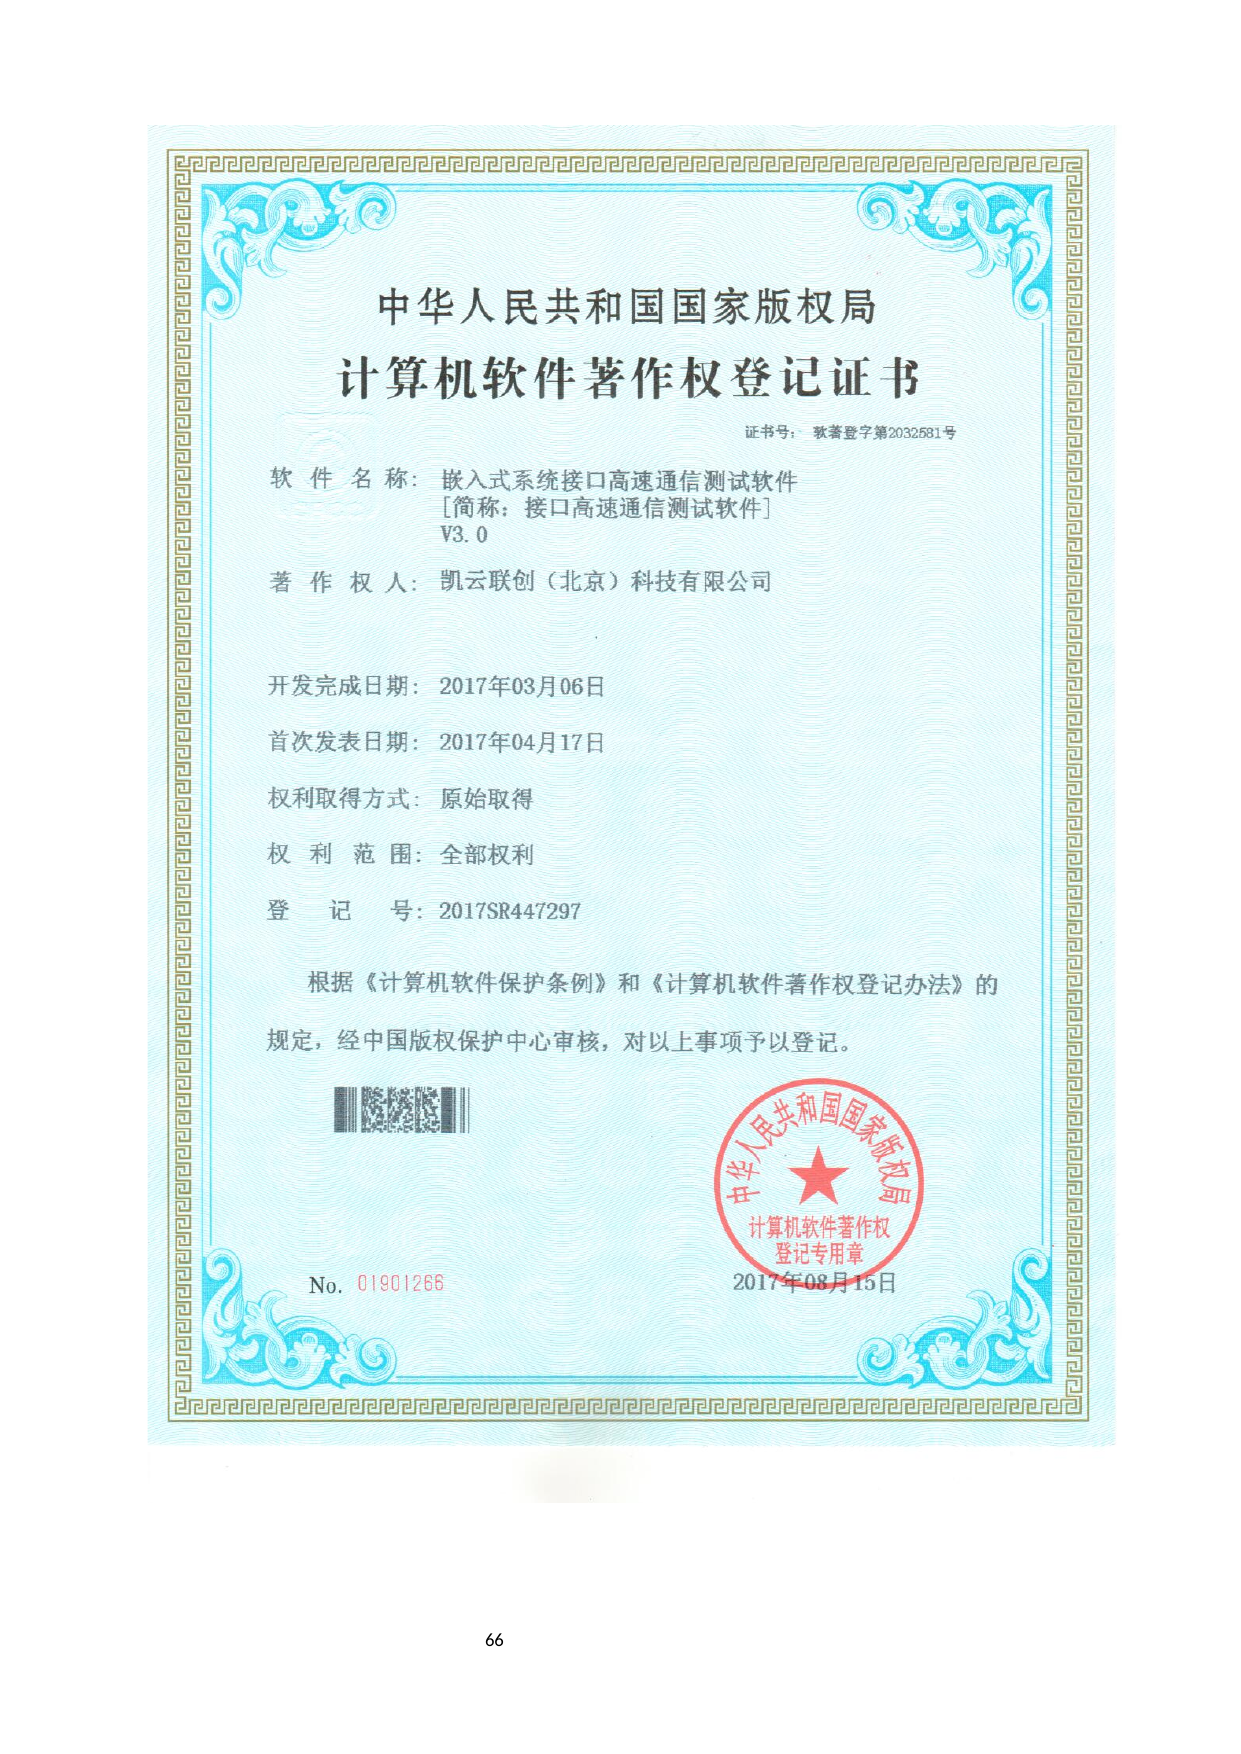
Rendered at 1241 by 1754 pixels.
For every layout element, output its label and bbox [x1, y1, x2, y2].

picture [147, 125, 1123, 1503]
